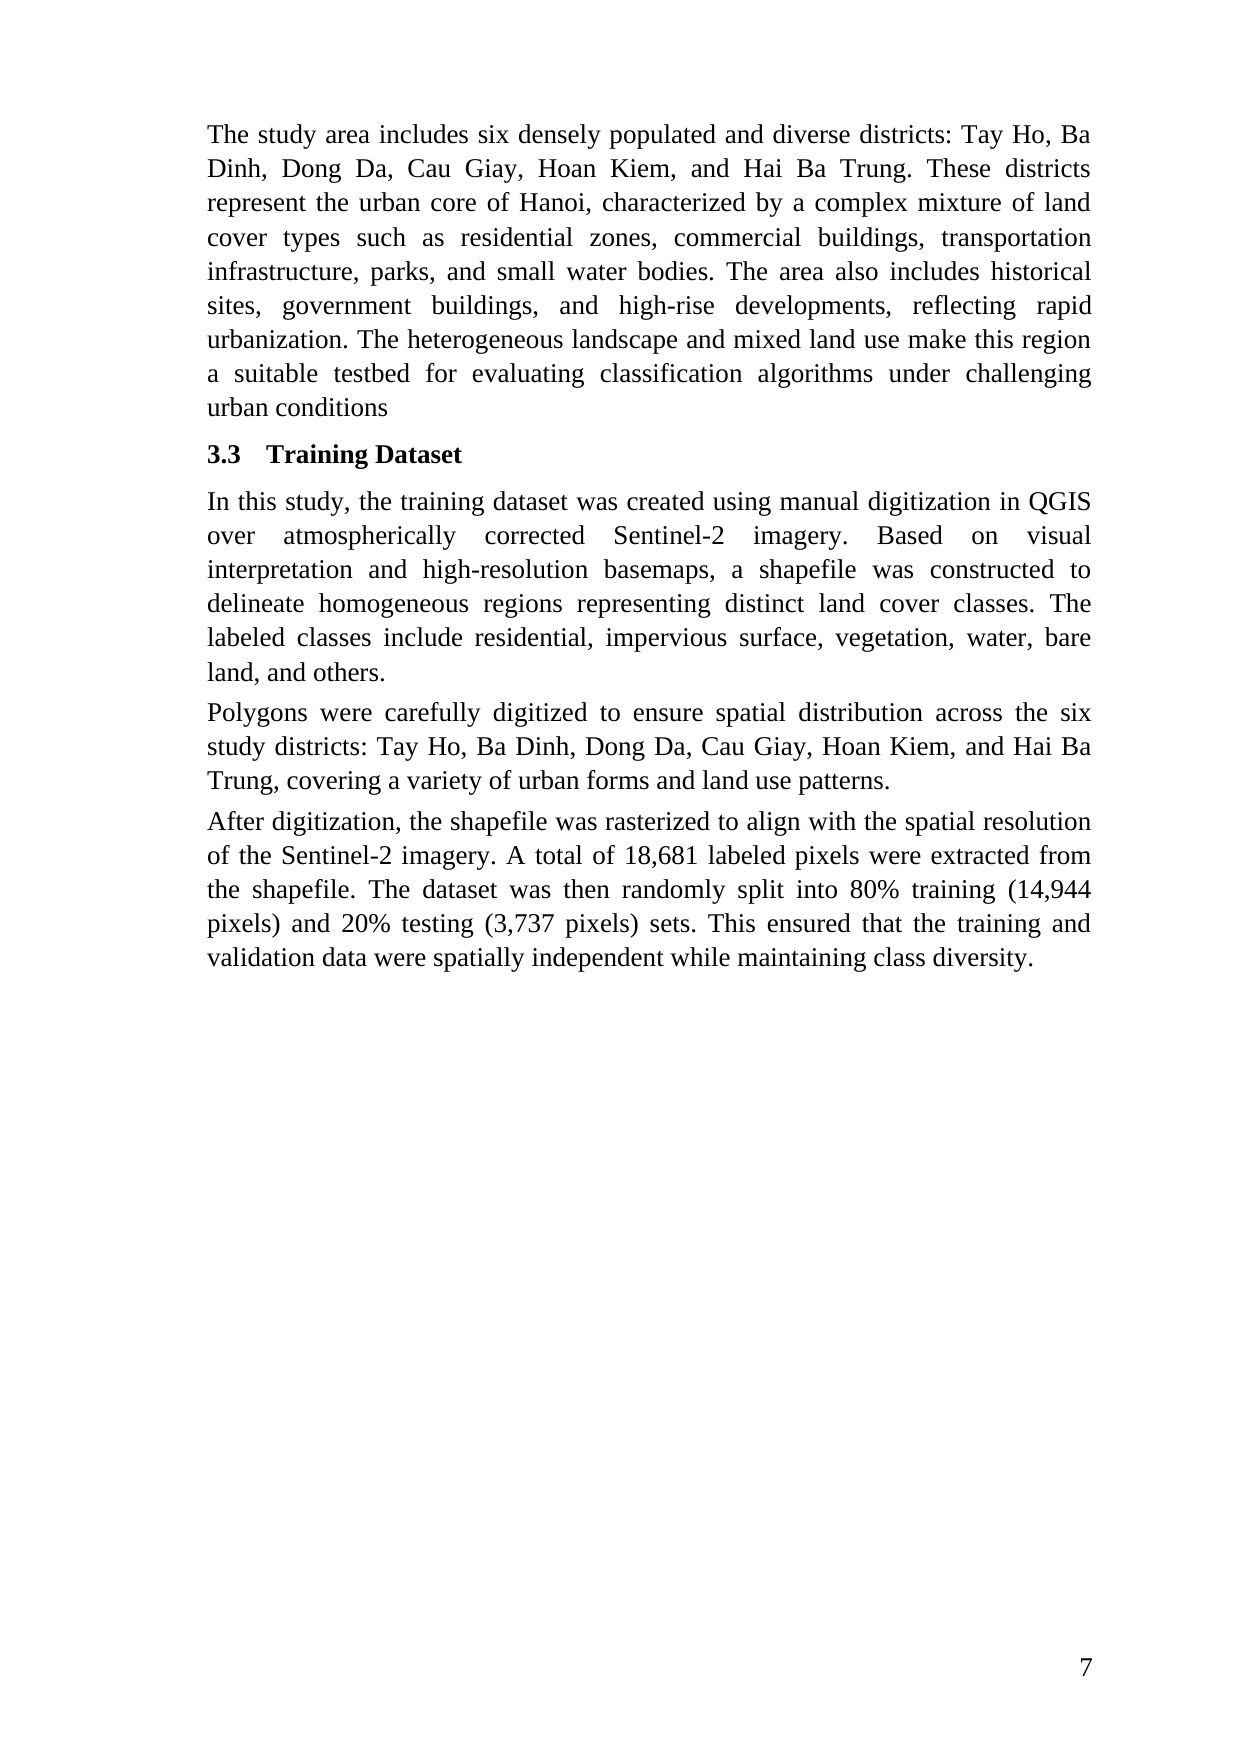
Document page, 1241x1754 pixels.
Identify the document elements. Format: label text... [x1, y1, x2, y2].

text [207, 118, 1092, 423]
text After digitization, the shapefile was rasterized to align with the spatial resolution of the Sentinel-2 imagery. A total of 18,681 labeled pixels were extracted from the shapefile. The dataset was then randomly split into 80% training (14,944 pixels) and 20% testing (3,737 pixels) sets. This ensured that the training and validation data were spatially independent while maintaining class diversity. [207, 805, 1092, 973]
subtitle Training Dataset [207, 438, 1092, 469]
text Polygons were carefully digitized to ensure spatial distribution across the six study districts: Tay Ho, Ba Dinh, Dong Da, Cau Giay, Hoan Kiem, and Hai Ba Trung, covering a variety of urban forms and land use patterns. [207, 696, 1092, 796]
text In this study, the training dataset was created using manual digitization in QGIS over atmospherically corrected Sentinel-2 imagery. Based on visual interpretation and high-resolution basemaps, a shapefile was constructed to delineate homogeneous regions representing distinct land cover classes. The labeled classes include residential, impervious surface, vegetation, water, bare land, and others. [207, 485, 1092, 687]
